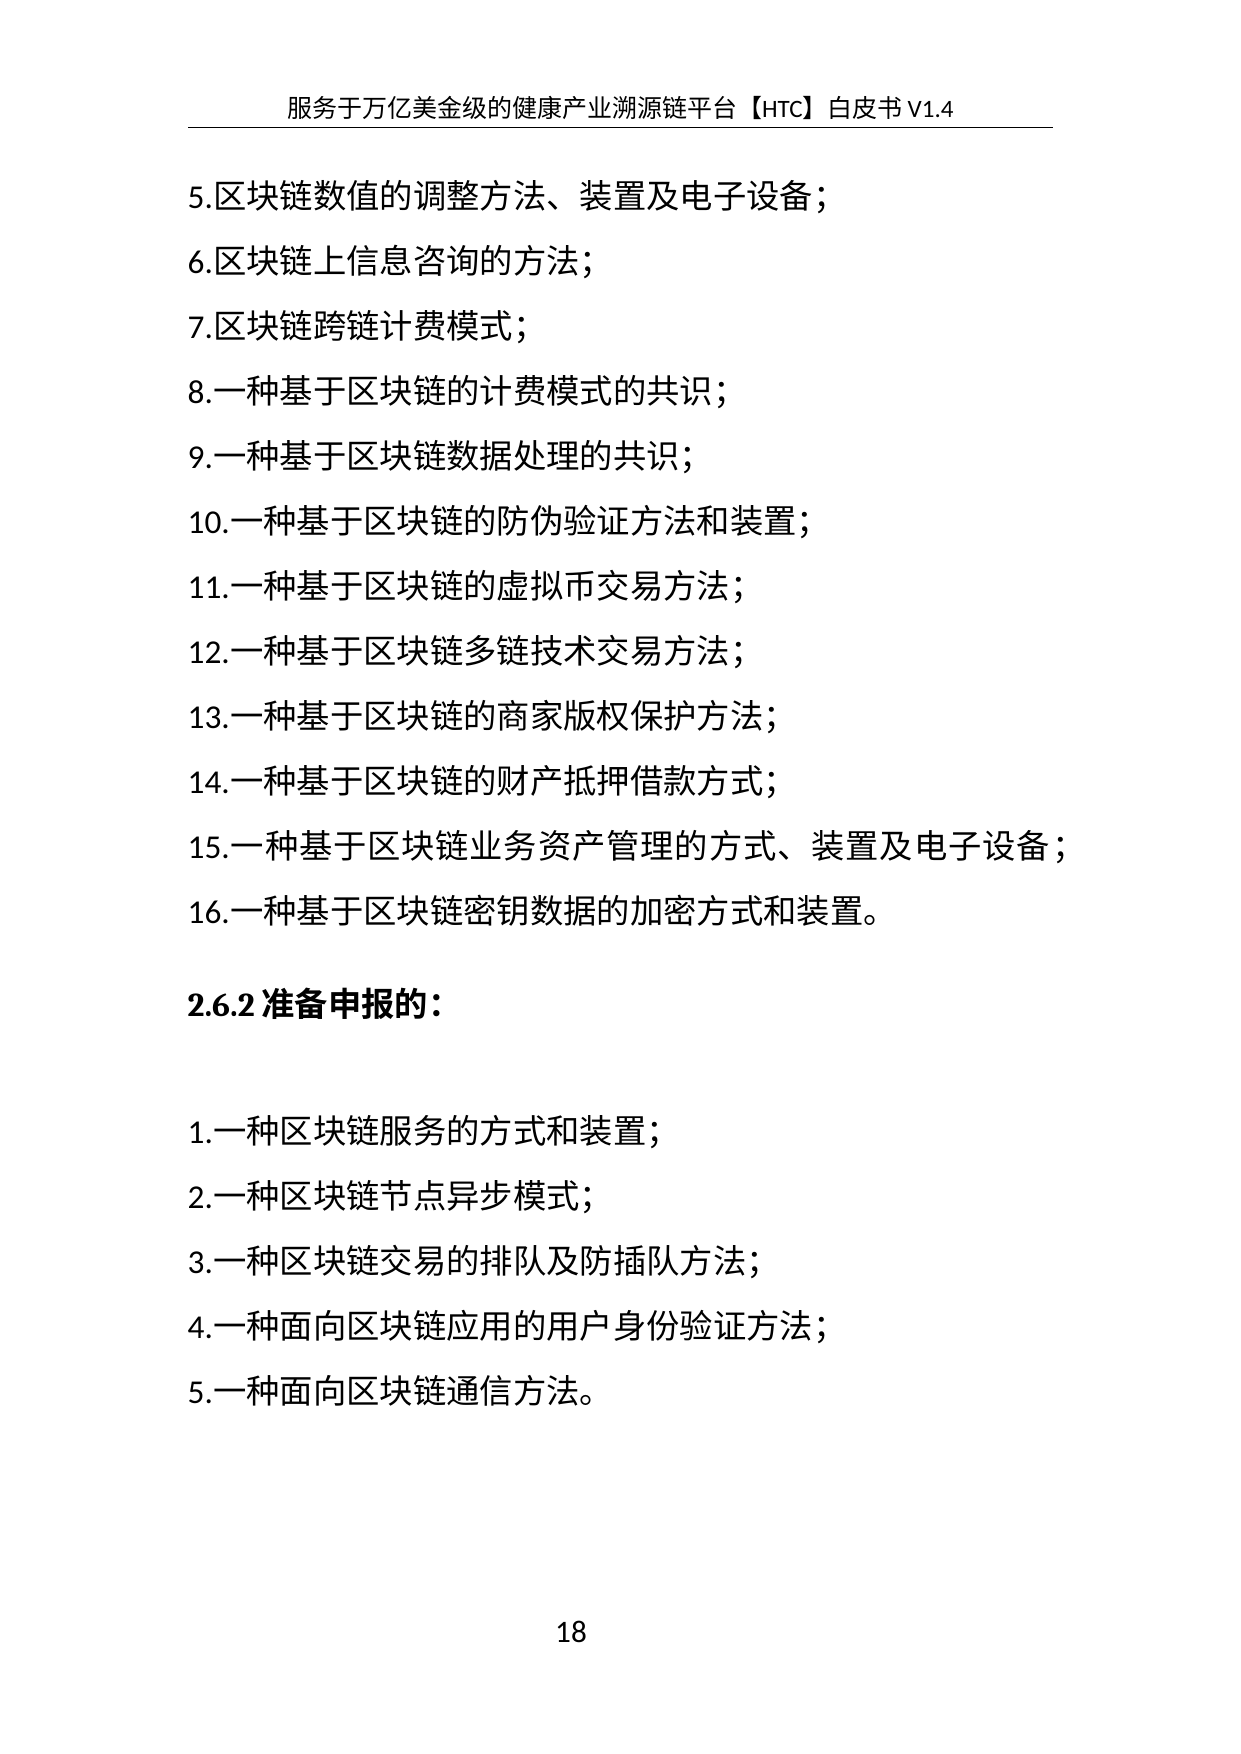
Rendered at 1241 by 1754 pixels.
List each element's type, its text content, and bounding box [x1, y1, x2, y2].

text 4.一种面向区块链应用的用户身份验证方法； [187, 1291, 1053, 1356]
text 13.一种基于区块链的商家版权保护方法； [187, 682, 1053, 747]
text 12.一种基于区块链多链技术交易方法； [187, 617, 1053, 682]
subtitle 2.6.2准备申报的： [187, 969, 1053, 1034]
text 5.一种面向区块链通信方法。 [187, 1356, 1053, 1421]
text 10.一种基于区块链的防伪验证方法和装置； [187, 487, 1053, 552]
text 3.一种区块链交易的排队及防插队方法； [187, 1226, 1053, 1291]
text 1.一种区块链服务的方式和装置； [187, 1096, 1053, 1161]
text 6.区块链上信息咨询的方法； [187, 227, 1053, 292]
text 11.一种基于区块链的虚拟币交易方法； [187, 552, 1053, 617]
text 15.一种基于区块链业务资产管理的方式、装置及电子设备；16.一种基于区块链密钥数据的加密方式和装置。 [187, 812, 1053, 942]
text 5.区块链数值的调整方法、装置及电子设备； [187, 162, 1053, 227]
text 9.一种基于区块链数据处理的共识； [187, 422, 1053, 487]
text 8.一种基于区块链的计费模式的共识； [187, 357, 1053, 422]
text 7.区块链跨链计费模式； [187, 292, 1053, 357]
text 14.一种基于区块链的财产抵押借款方式； [187, 747, 1053, 812]
text 2.一种区块链节点异步模式； [187, 1161, 1053, 1226]
